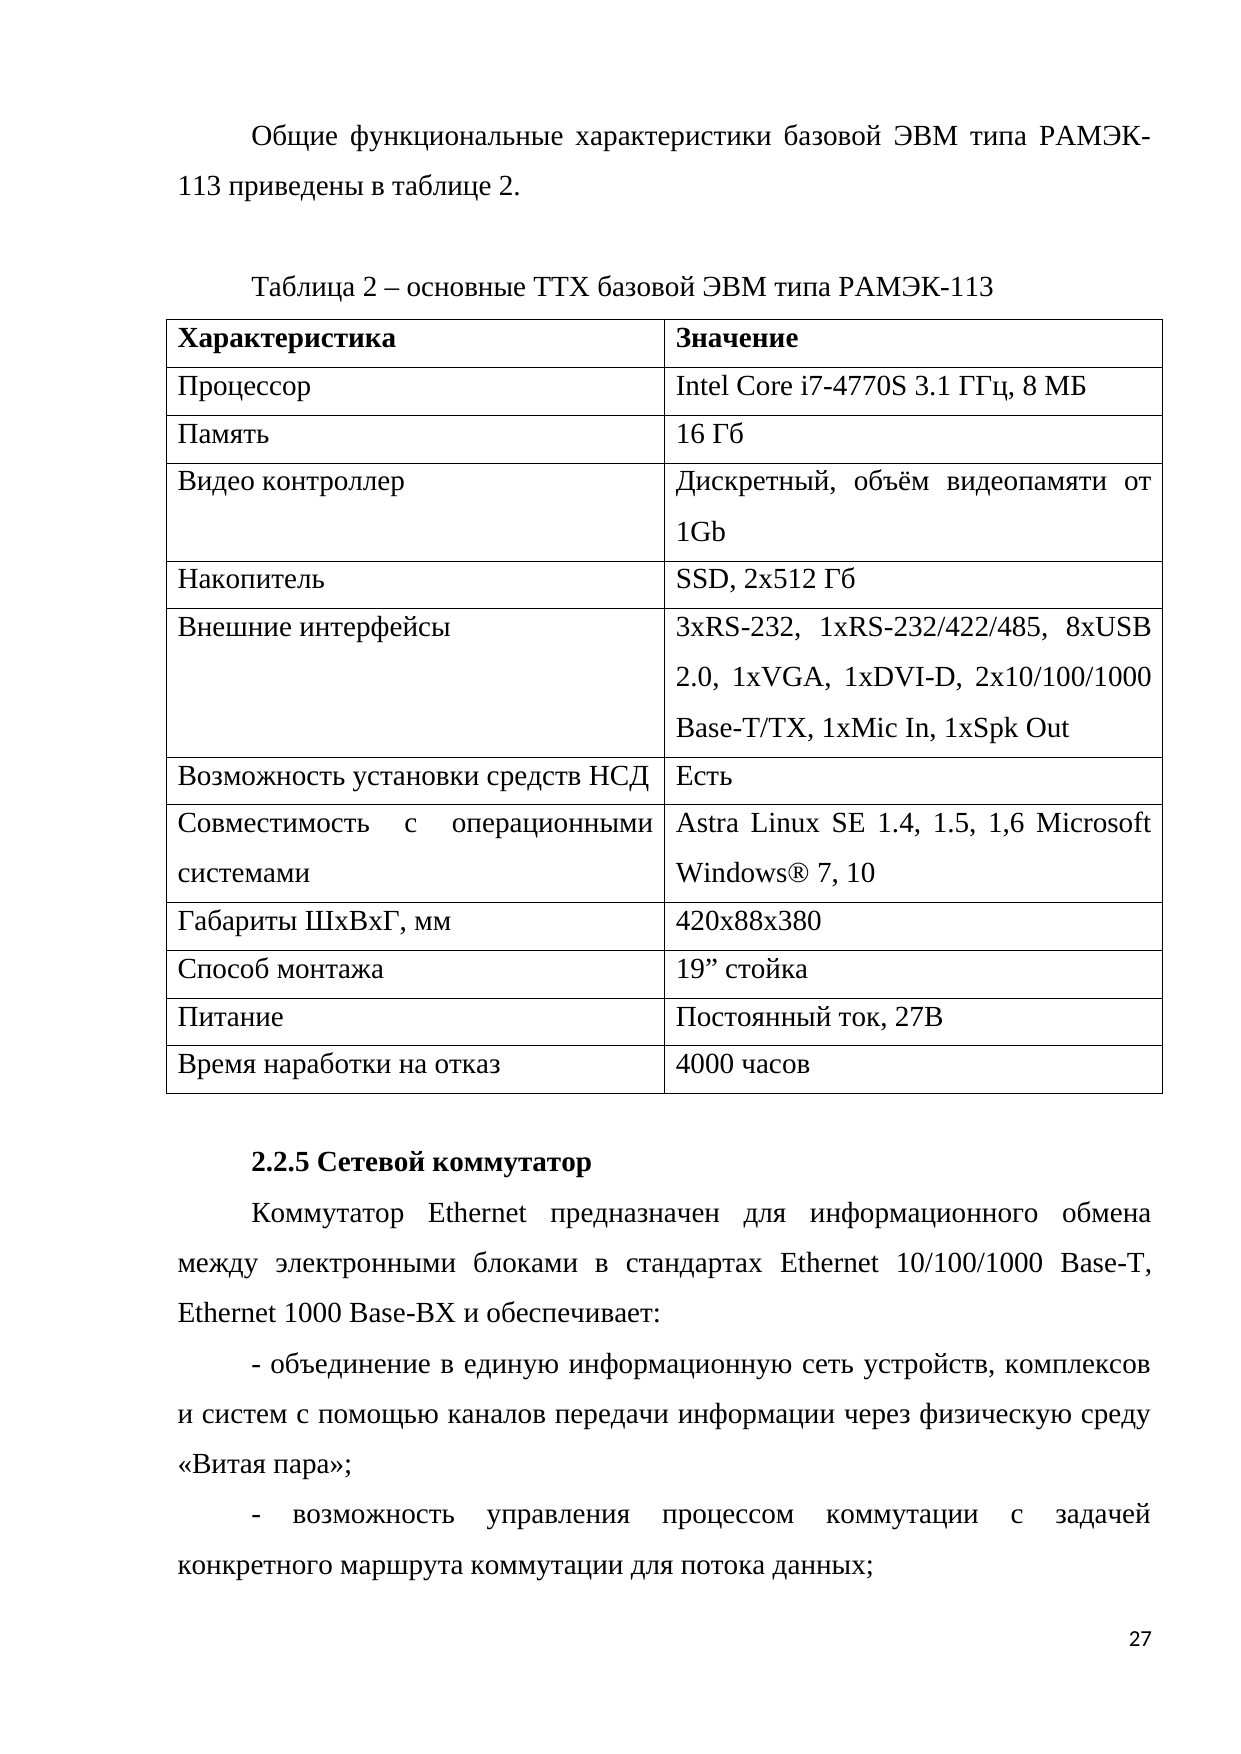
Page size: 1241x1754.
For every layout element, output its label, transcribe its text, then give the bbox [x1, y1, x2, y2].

table_cell Intel Core i7-4770S 3.1 ГГц, 8 MБ [665, 368, 1162, 415]
table_cell Процессор [167, 368, 664, 415]
table_cell Память [167, 416, 664, 462]
table_cell Внешние интерфейсы [167, 609, 664, 757]
table_cell Способ монтажа [167, 951, 664, 998]
table_header Значение [665, 320, 1162, 367]
text - объединение в единую информационную сеть устройств, комплексов и систем с помощью каналов передачи информации через физическую среду «Витая пара»; [177, 1346, 1152, 1480]
text Коммутатор Ethernet предназначен для информационного обмена между электронными блоками в стандартах Ethernet 10/100/1000 Base-T, Ethernet 1000 Base-BX и обеспечивает: [177, 1195, 1152, 1329]
text Таблица 2 – основные ТТХ базовой ЭВМ типа РАМЭК-113 [177, 269, 1152, 303]
table_cell Питание [167, 999, 664, 1045]
table_cell 420х88х380 [665, 903, 1162, 950]
table_cell 4000 часов [665, 1046, 1162, 1093]
table_cell SSD, 2х512 Гб [665, 562, 1162, 608]
table_cell 16 Гб [665, 416, 1162, 462]
table_cell 3хRS-232, 1хRS-232/422/485, 8xUSB 2.0, 1xVGA, 1xDVI-D, 2х10/100/1000 Base-T/TX, 1xMic In, 1xSpk Out [665, 609, 1162, 757]
text - возможность управления процессом коммутации с задачей конкретного маршрута коммутации для потока данных; [177, 1497, 1152, 1581]
text Общие функциональные характеристики базовой ЭВМ типа РАМЭК-113 приведены в таблице 2. [177, 118, 1152, 202]
table_cell Совместимость с операционными системами [167, 805, 664, 902]
table_cell Есть [665, 758, 1162, 804]
table_cell Накопитель [167, 562, 664, 608]
table_cell 19” стойка [665, 951, 1162, 998]
table_cell Возможность установки средств НСД [167, 758, 664, 804]
text 2.2.5 Сетевой коммутатор [177, 1144, 1152, 1178]
table_header Характеристика [167, 320, 664, 367]
table_cell Время наработки на отказ [167, 1046, 664, 1093]
table_cell Дискретный, объём видеопамяти от 1Gb [665, 464, 1162, 561]
table_cell Astra Linux SE 1.4, 1.5, 1,6 Microsoft Windows® 7, 10 [665, 805, 1162, 902]
table_cell Видео контроллер [167, 464, 664, 561]
table_cell Габариты ШхВхГ, мм [167, 903, 664, 950]
table_cell Постоянный ток, 27В [665, 999, 1162, 1045]
